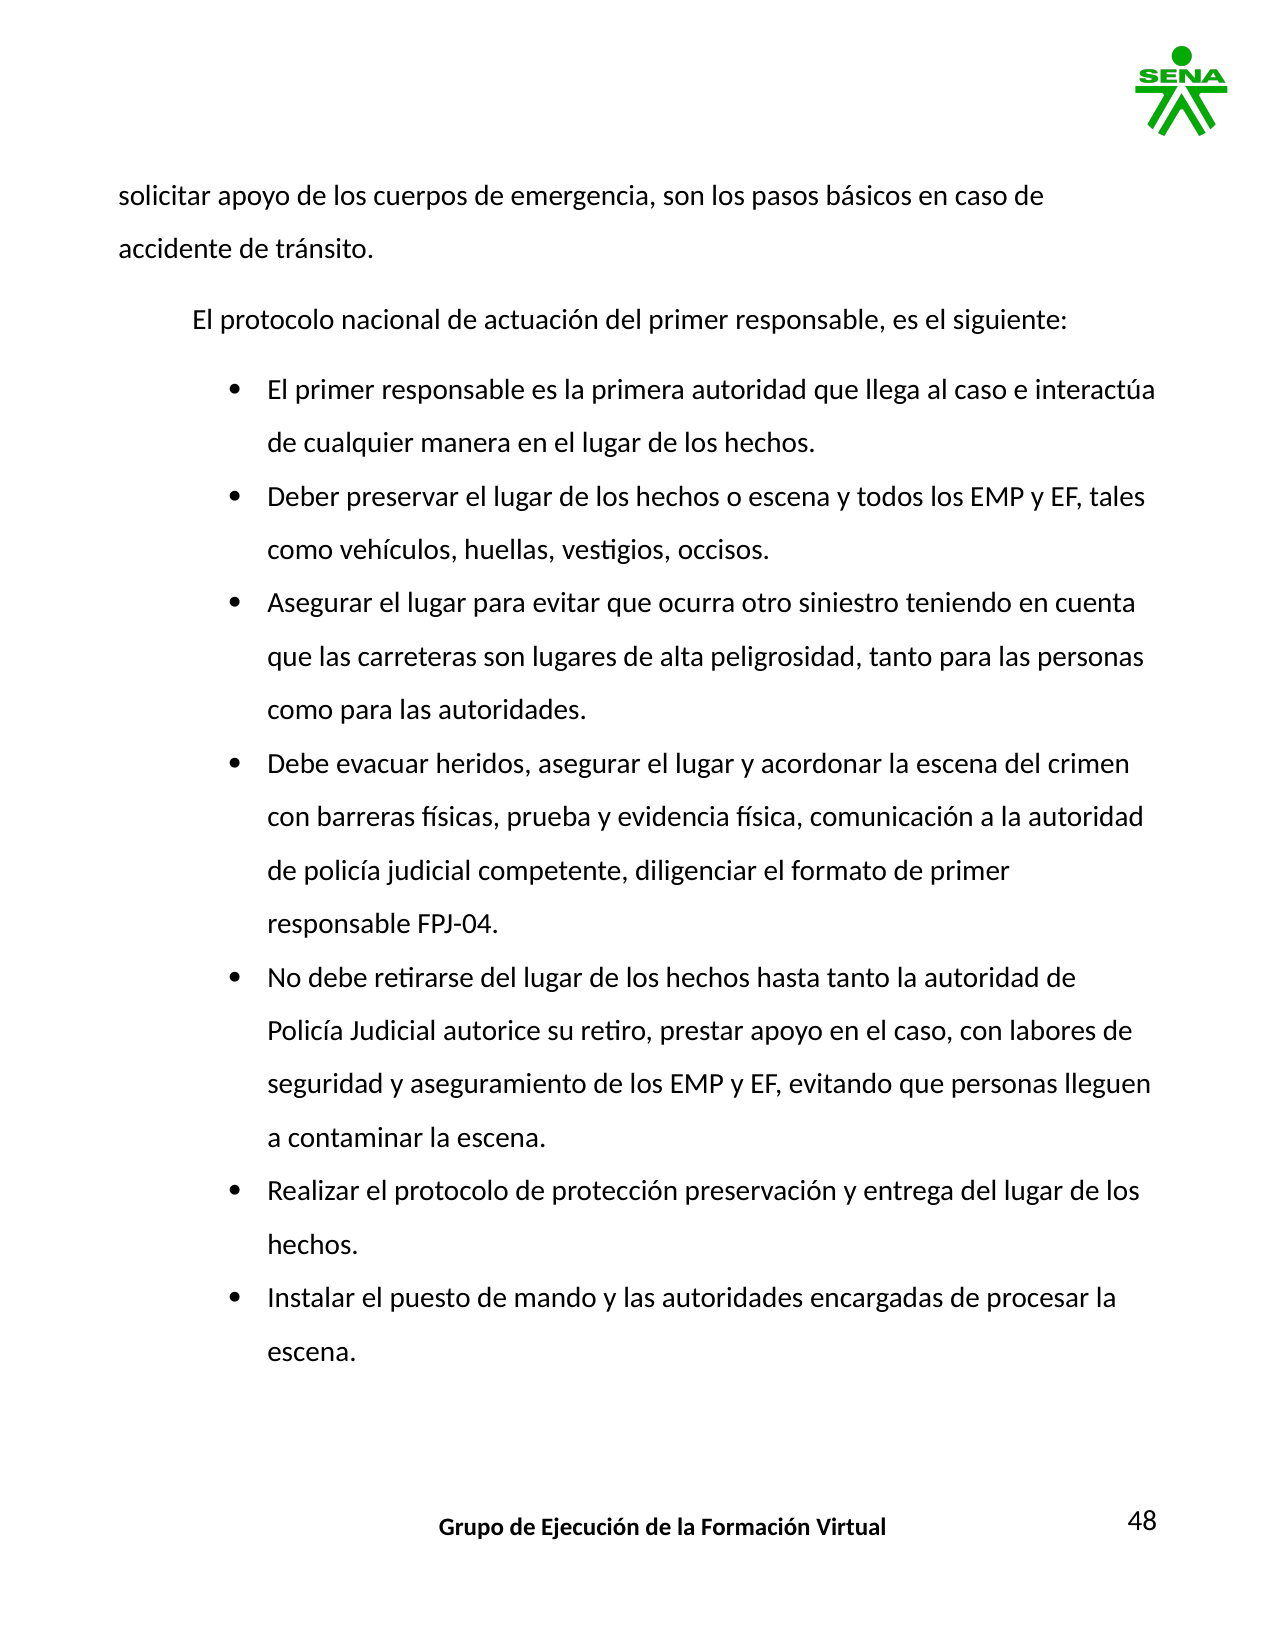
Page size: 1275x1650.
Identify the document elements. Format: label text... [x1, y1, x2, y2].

list Deber preservar el lugar de los hechos o escena y todos los EMP y EF, tales como vehículos, huellas, vestigios, occisos. [229, 478, 1157, 567]
picture [1135, 46, 1228, 136]
list Debe evacuar heridos, asegurar el lugar y acordonar la escena del crimen con barreras físicas, prueba y evidencia física, comunicación a la autoridad de policía judicial competente, diligenciar el formato de primer responsable FPJ-04. [229, 745, 1157, 941]
list No debe retirarse del lugar de los hechos hasta tanto la autoridad de Policía Judicial autorice su retiro, prestar apoyo en el caso, con labores de seguridad y aseguramiento de los EMP y EF, evitando que personas lleguen a contaminar la escena. [229, 959, 1157, 1154]
list Instalar el puesto de mando y las autoridades encargadas de procesar la escena. [229, 1279, 1157, 1368]
list Asegurar el lugar para evitar que ocurra otro siniestro teniendo en cuenta que las carreteras son lugares de alta peligrosidad, tanto para las personas como para las autoridades. [229, 584, 1157, 727]
text El protocolo nacional de actuación del primer responsable, es el siguiente: [118, 301, 1157, 336]
list Realizar el protocolo de protección preservación y entrega del lugar de los hechos. [229, 1172, 1157, 1261]
list El primer responsable es la primera autoridad que llega al caso e interactúa de cualquier manera en el lugar de los hechos. [229, 371, 1157, 460]
